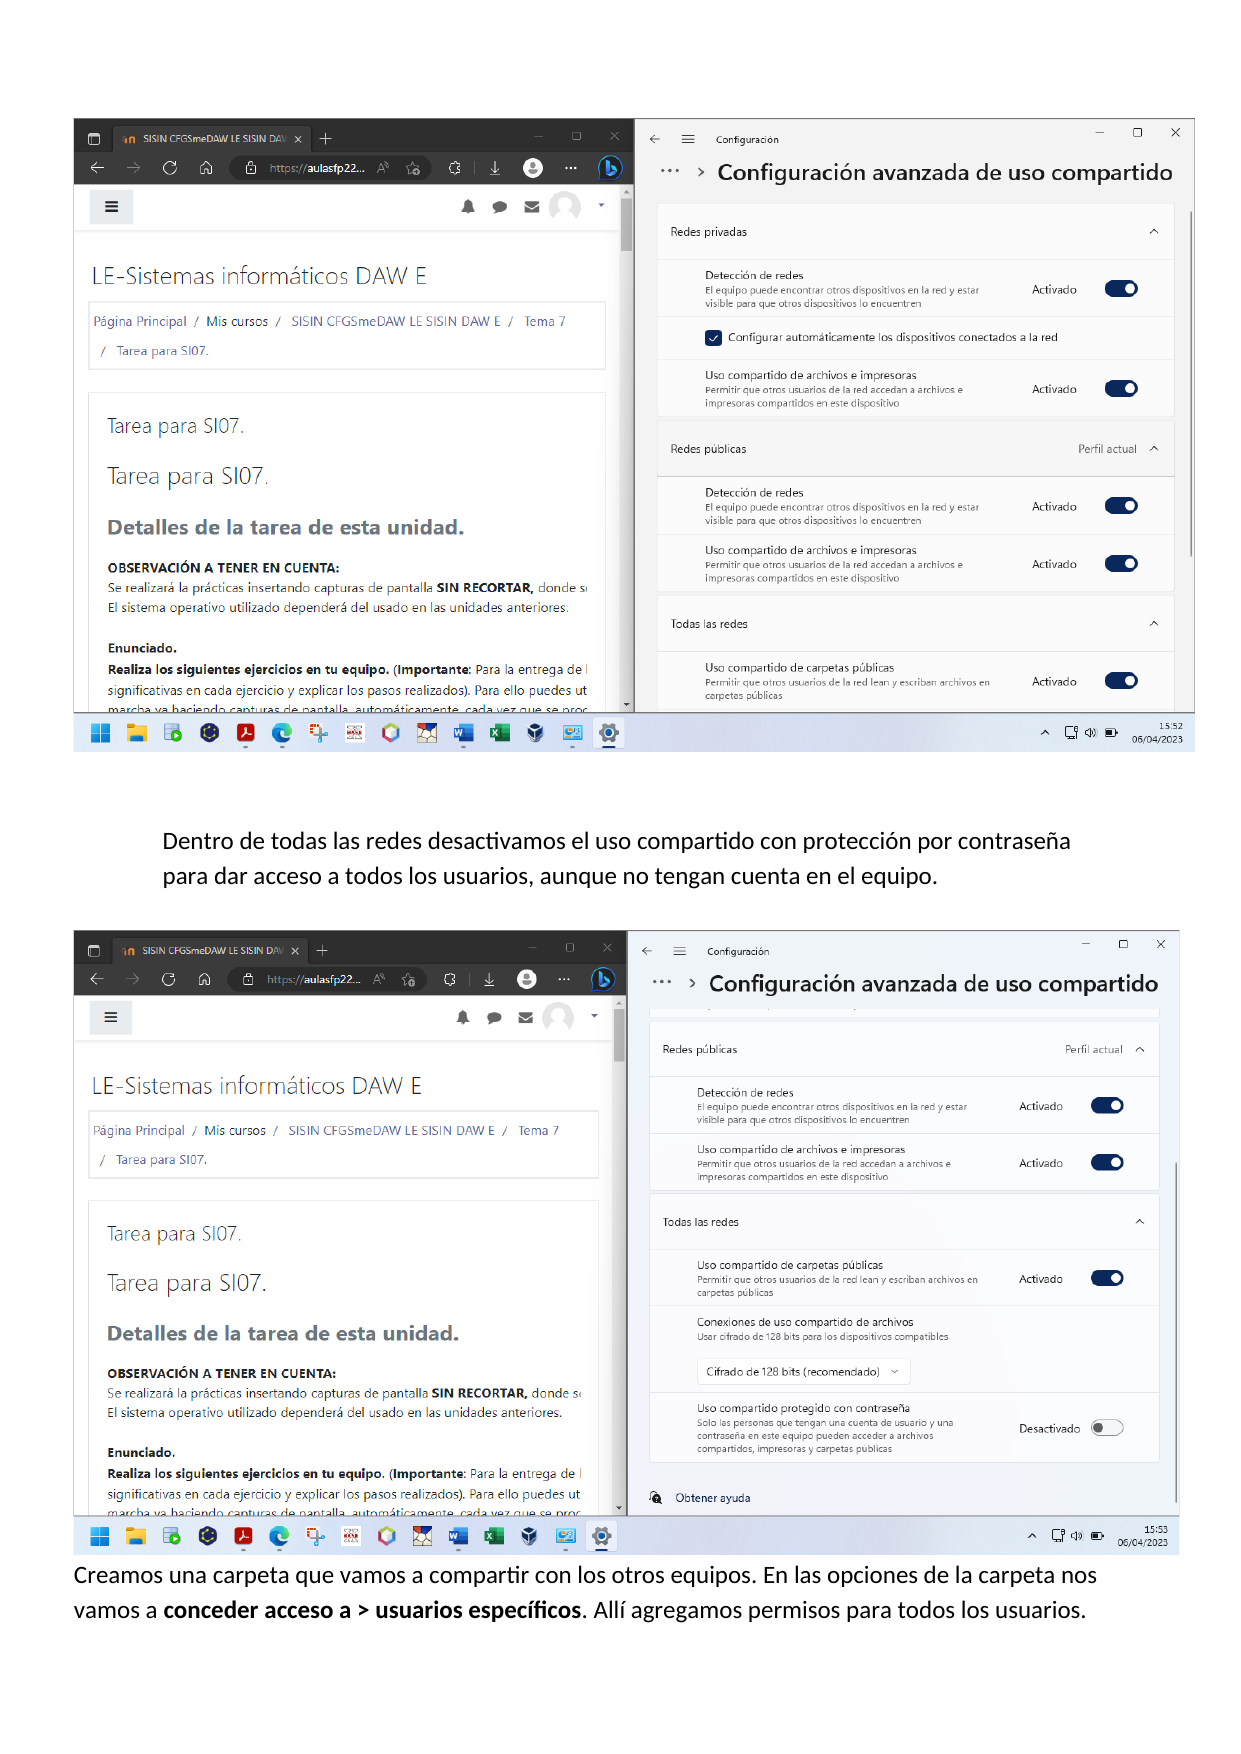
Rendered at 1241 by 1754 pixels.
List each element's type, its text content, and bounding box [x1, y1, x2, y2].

picture [73, 930, 1180, 1555]
picture [73, 118, 1195, 752]
list Creamos una carpeta que vamos a compartir con los otros equipos. En las opciones de la carpeta nos vamos a conceder acceso a > usuarios específicos. Allí agregamos permisos para todos los usuarios. [74, 1559, 1122, 1624]
list Dentro de todas las redes desactivamos el uso compartido con protección por contraseña para dar acceso a todos los usuarios, aunque no tengan cuenta en el equipo. [162, 825, 1122, 891]
